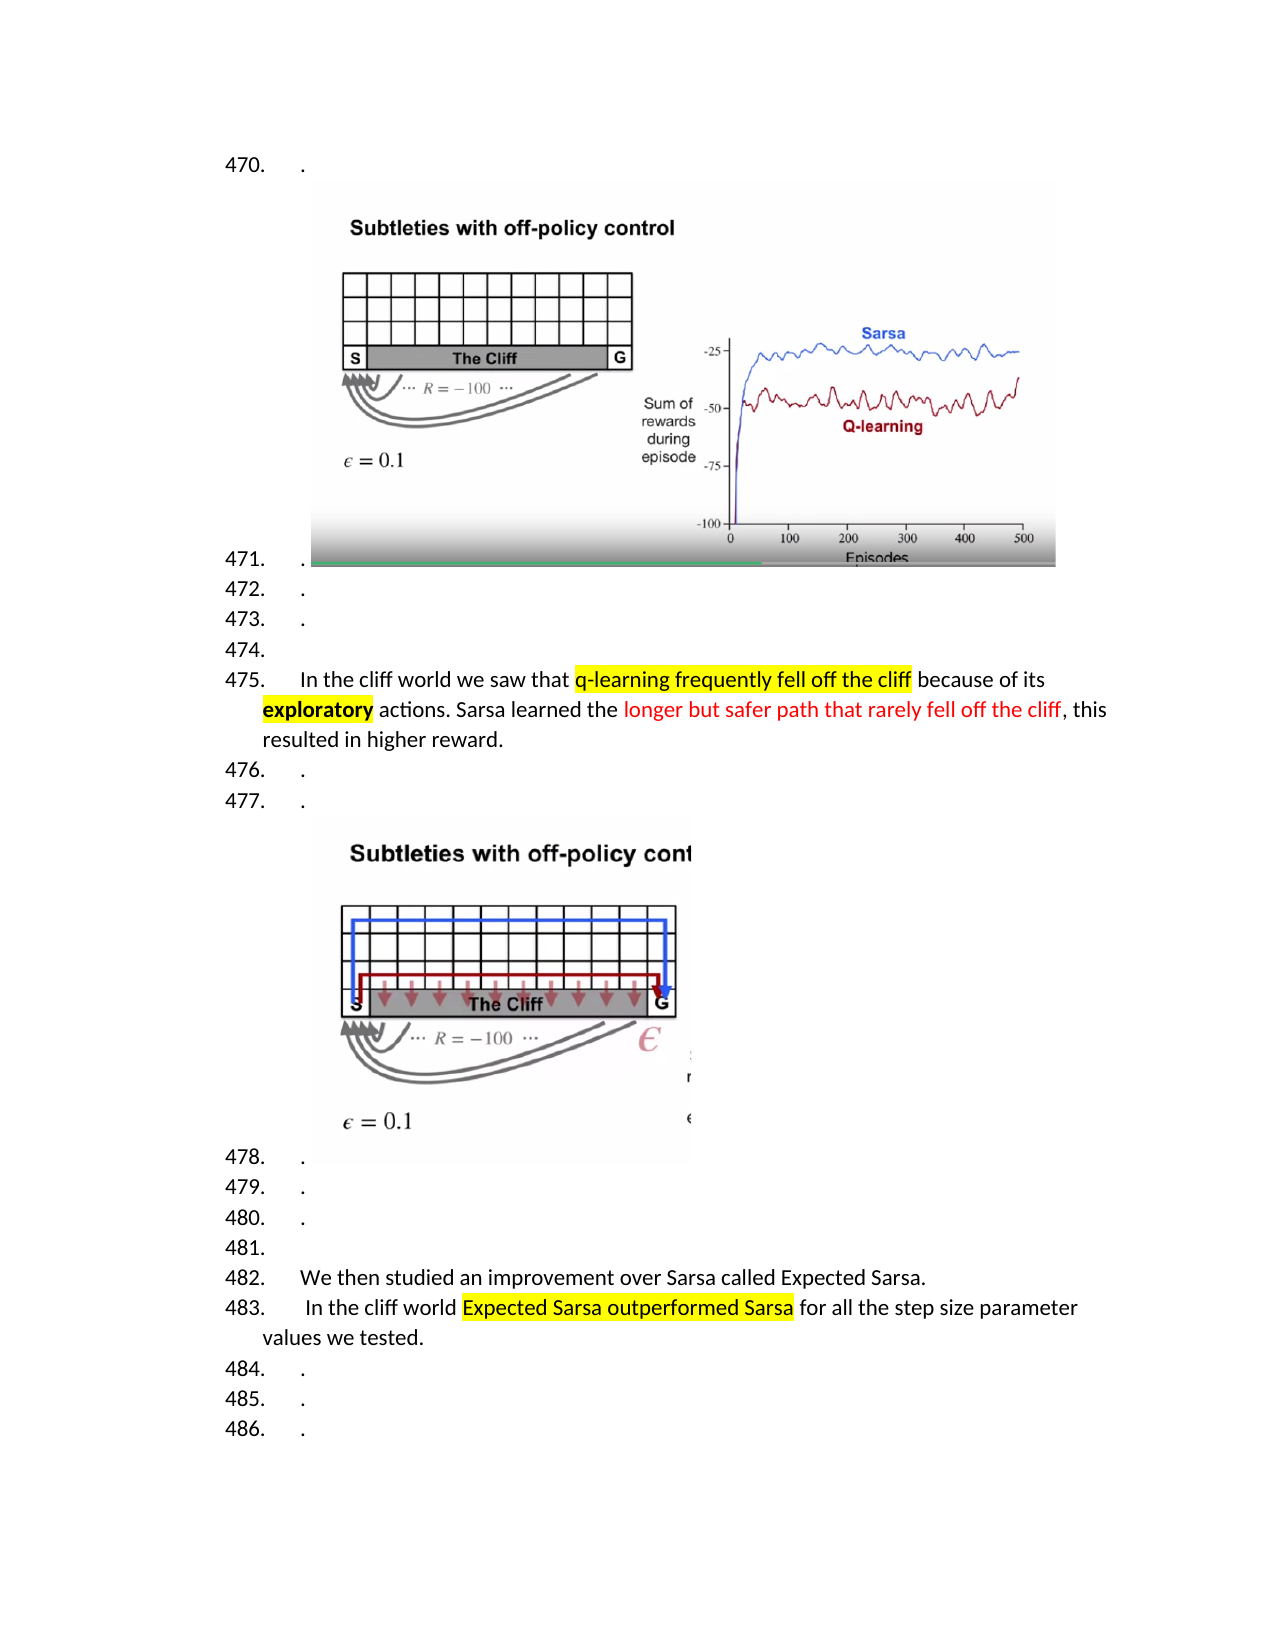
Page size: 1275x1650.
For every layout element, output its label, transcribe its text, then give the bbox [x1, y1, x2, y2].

list . [225, 786, 1125, 814]
list . [225, 604, 1125, 632]
list . [225, 1414, 1125, 1442]
list . [225, 574, 1125, 602]
picture [311, 180, 1056, 567]
list . [225, 1203, 1125, 1231]
picture [311, 816, 692, 1165]
list . [225, 1172, 1125, 1201]
list . [225, 1354, 1125, 1382]
list . [225, 756, 1125, 783]
list . [225, 1384, 1125, 1412]
list In the cliff world Expected Sarsa outperformed Sarsa for all the step size parameter values we tested. [225, 1293, 1125, 1352]
list In the cliff world we saw that q-learning frequently fell off the cliff because of its exploratory actions. Sarsa learned the longer but safer path that rarely fell off the cliff, this resulted in higher reward. [225, 665, 1125, 753]
list . [225, 150, 1125, 178]
list We then studied an improvement over Sarsa called Expected Sarsa. [225, 1263, 1125, 1291]
